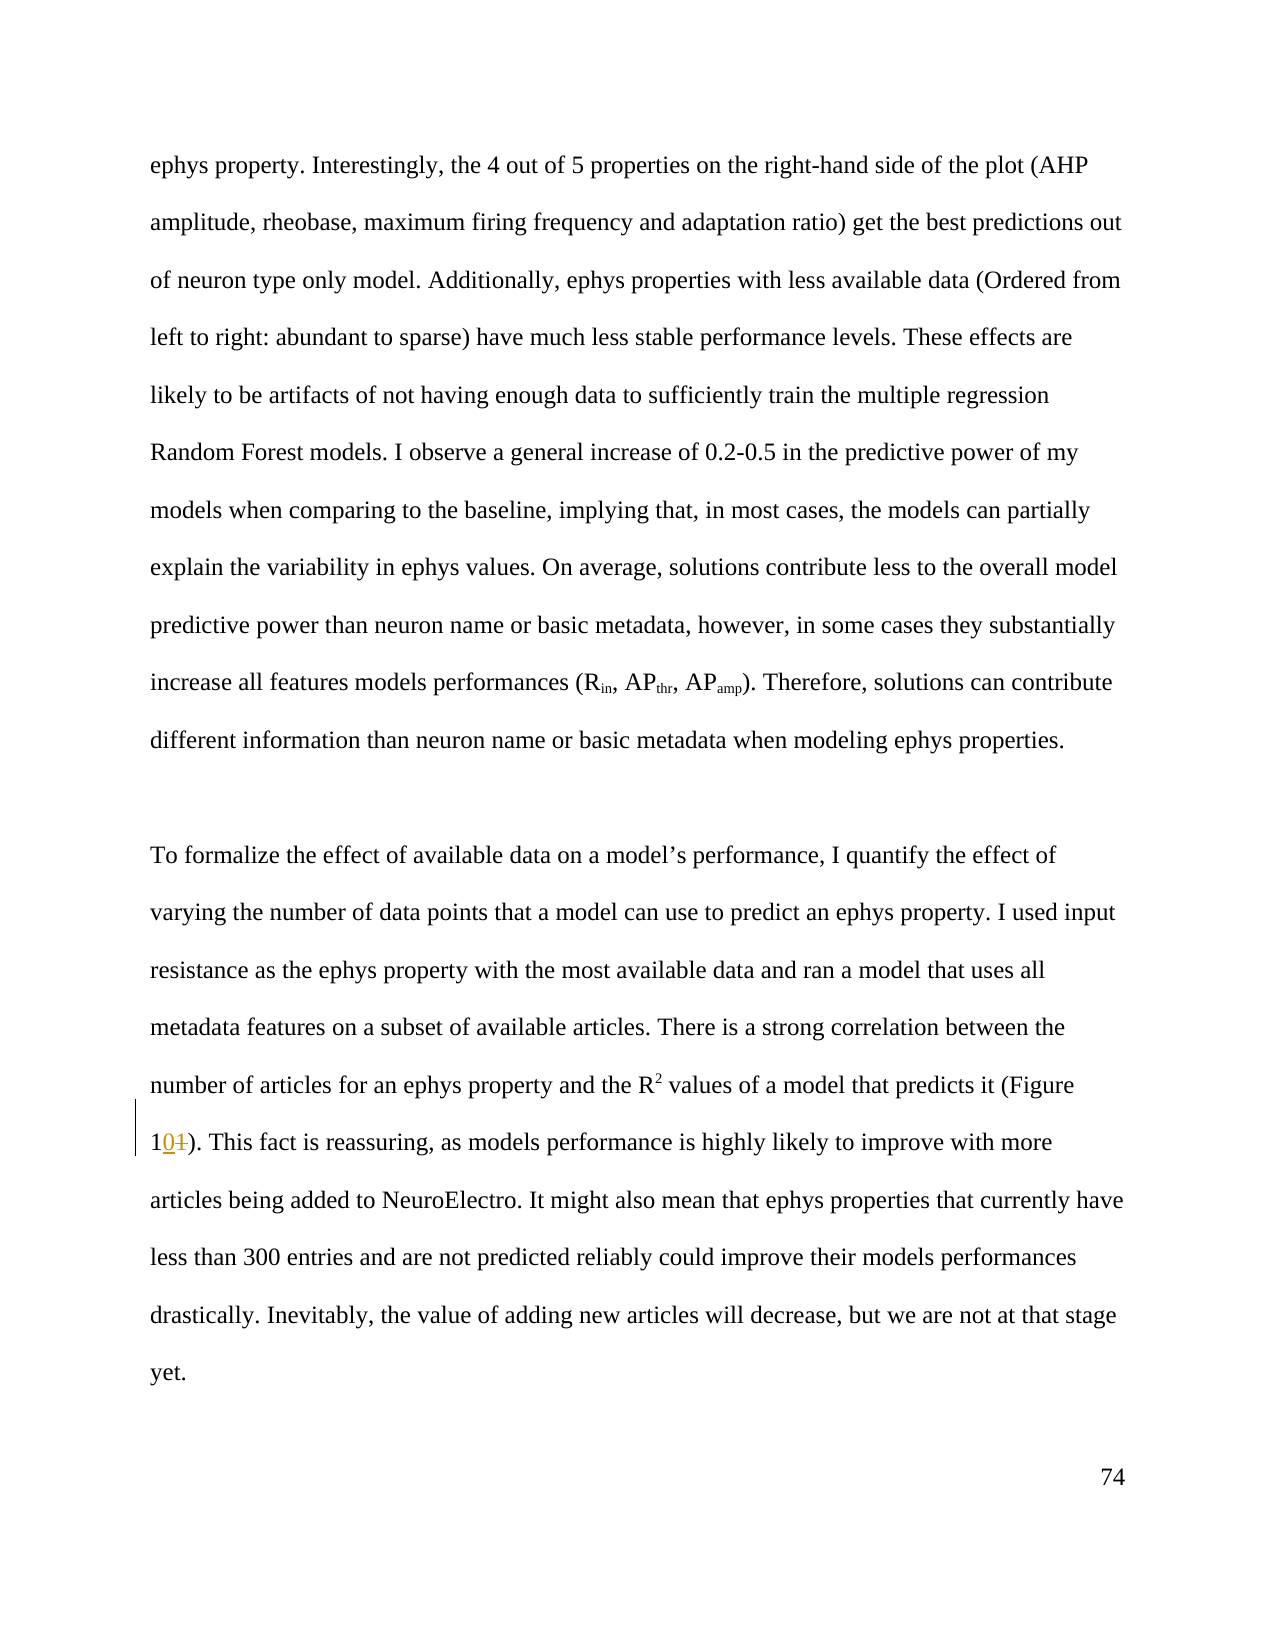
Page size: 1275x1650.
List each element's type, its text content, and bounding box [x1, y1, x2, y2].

text To formalize the effect of available data on a model’s performance, I quantify the effect of varying the number of data points that a model can use to predict an ephys property. I used input resistance as the ephys property with the most available data and ran a model that uses all metadata features on a subset of available articles. There is a strong correlation between the number of articles for an ephys property and the R2 values of a model that predicts it (Figure 1). This fact is reassuring, as models performance is highly likely to improve with more articles being added to NeuroElectro. It might also mean that ephys properties that currently have less than 300 entries and are not predicted reliably could improve their models performances drastically. Inevitably, the value of adding new articles will decrease, but we are not at that stage yet. [150, 840, 1125, 1386]
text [150, 150, 1125, 754]
